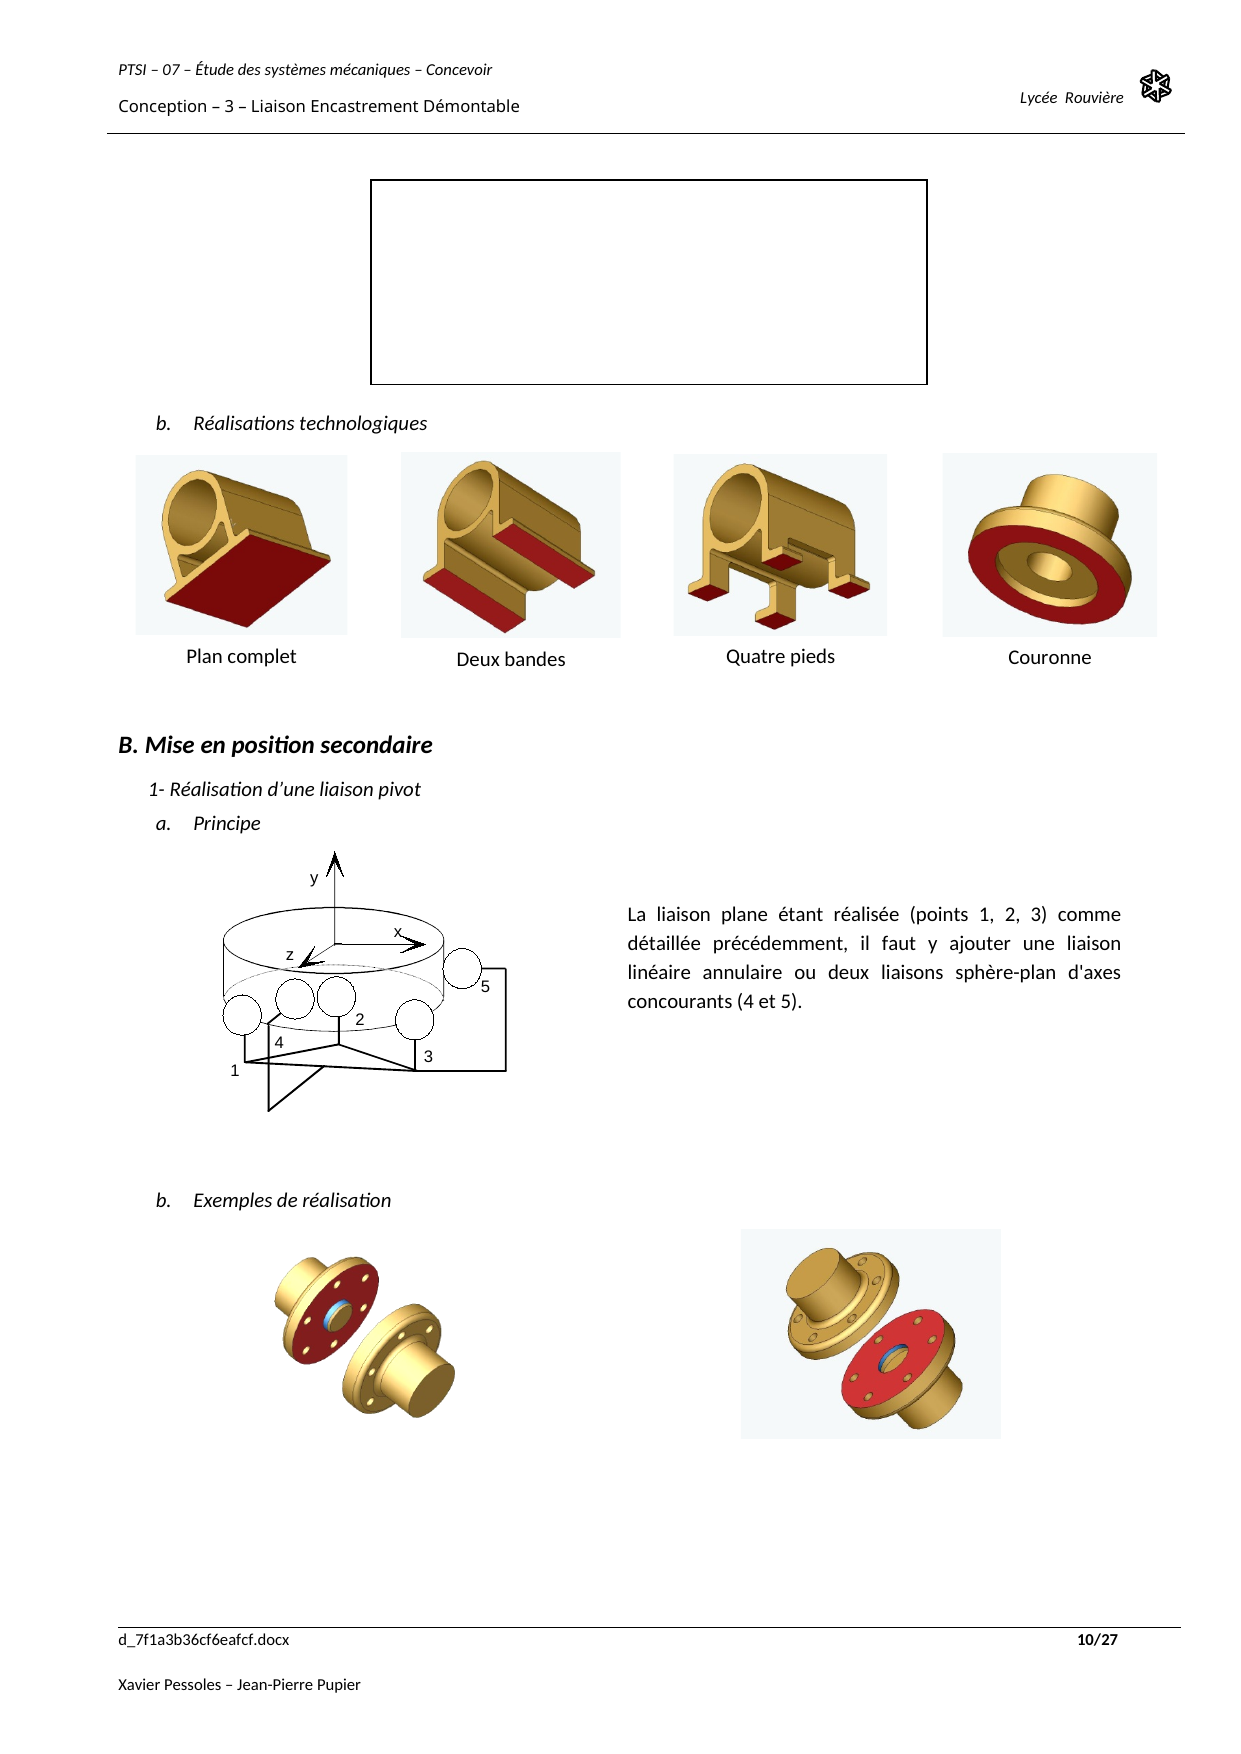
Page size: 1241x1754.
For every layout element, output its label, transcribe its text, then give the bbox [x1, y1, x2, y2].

picture [673, 454, 888, 636]
list Principe [156, 810, 1181, 835]
subtitle Mise en position secondaire [118, 729, 1181, 759]
table_header Quatre pieds [646, 452, 915, 679]
picture [135, 455, 348, 635]
subtitle Réalisation d’une liaison pivot [124, 776, 1181, 802]
table_header [111, 851, 620, 1138]
table_header [616, 1229, 1125, 1463]
table_header [107, 1229, 616, 1463]
table_header Deux bandes [376, 452, 646, 679]
table_header Couronne [915, 452, 1184, 679]
table_header Plan complet [107, 452, 376, 679]
picture [942, 453, 1158, 637]
list Exemples de réalisation [156, 1188, 1181, 1213]
table_header La liaison plane étant réalisée (points 1, 2, 3) comme détaillée précédemment, il faut y ajouter une liaison linéaire annulaire ou deux liaisons sphère-plan d'axes concourants (4 et 5). [620, 851, 1129, 1138]
picture [740, 1229, 1001, 1439]
picture [401, 452, 621, 638]
text Réalisations technologiques [156, 410, 1181, 436]
